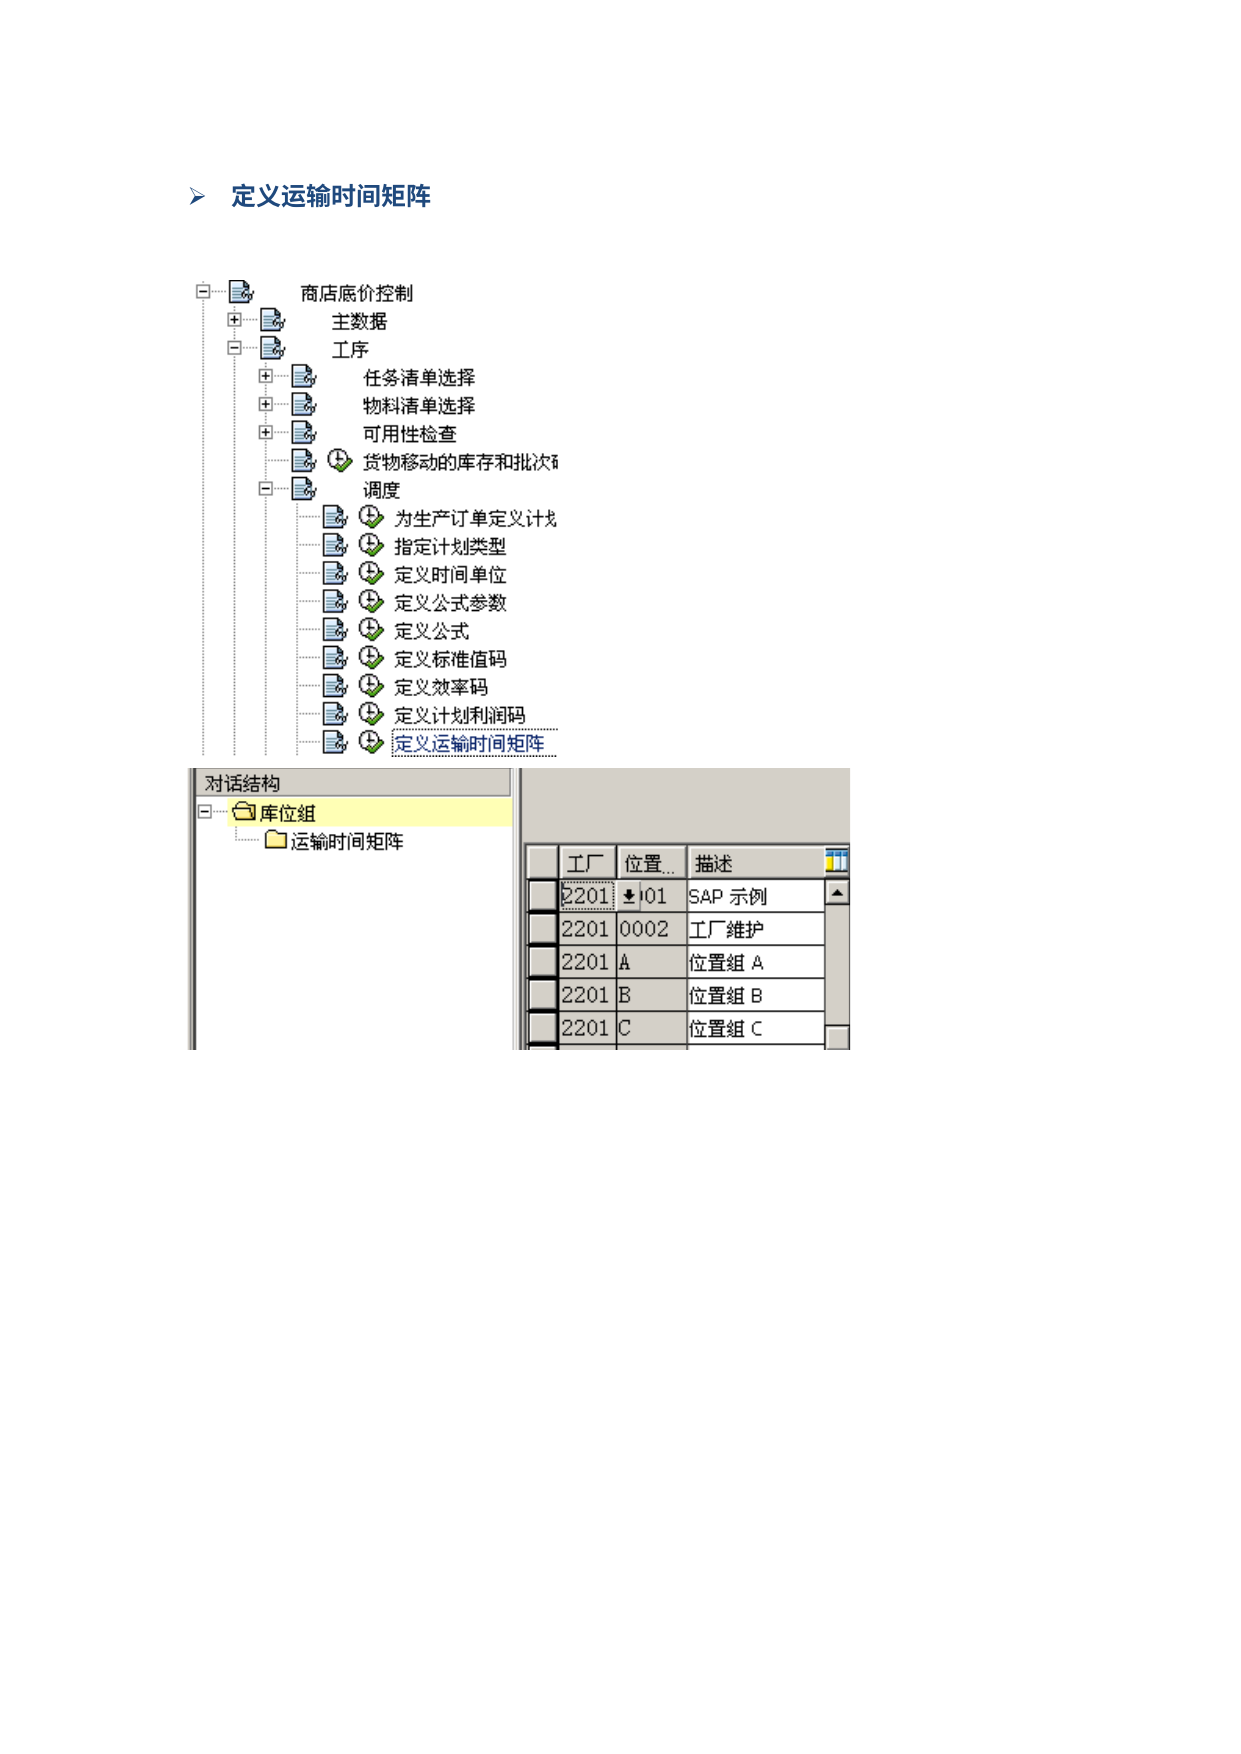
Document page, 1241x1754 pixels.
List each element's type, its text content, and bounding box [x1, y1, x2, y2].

picture [187, 768, 851, 1050]
subtitle 定义运输时间矩阵 [187, 162, 1053, 227]
picture [187, 280, 558, 757]
